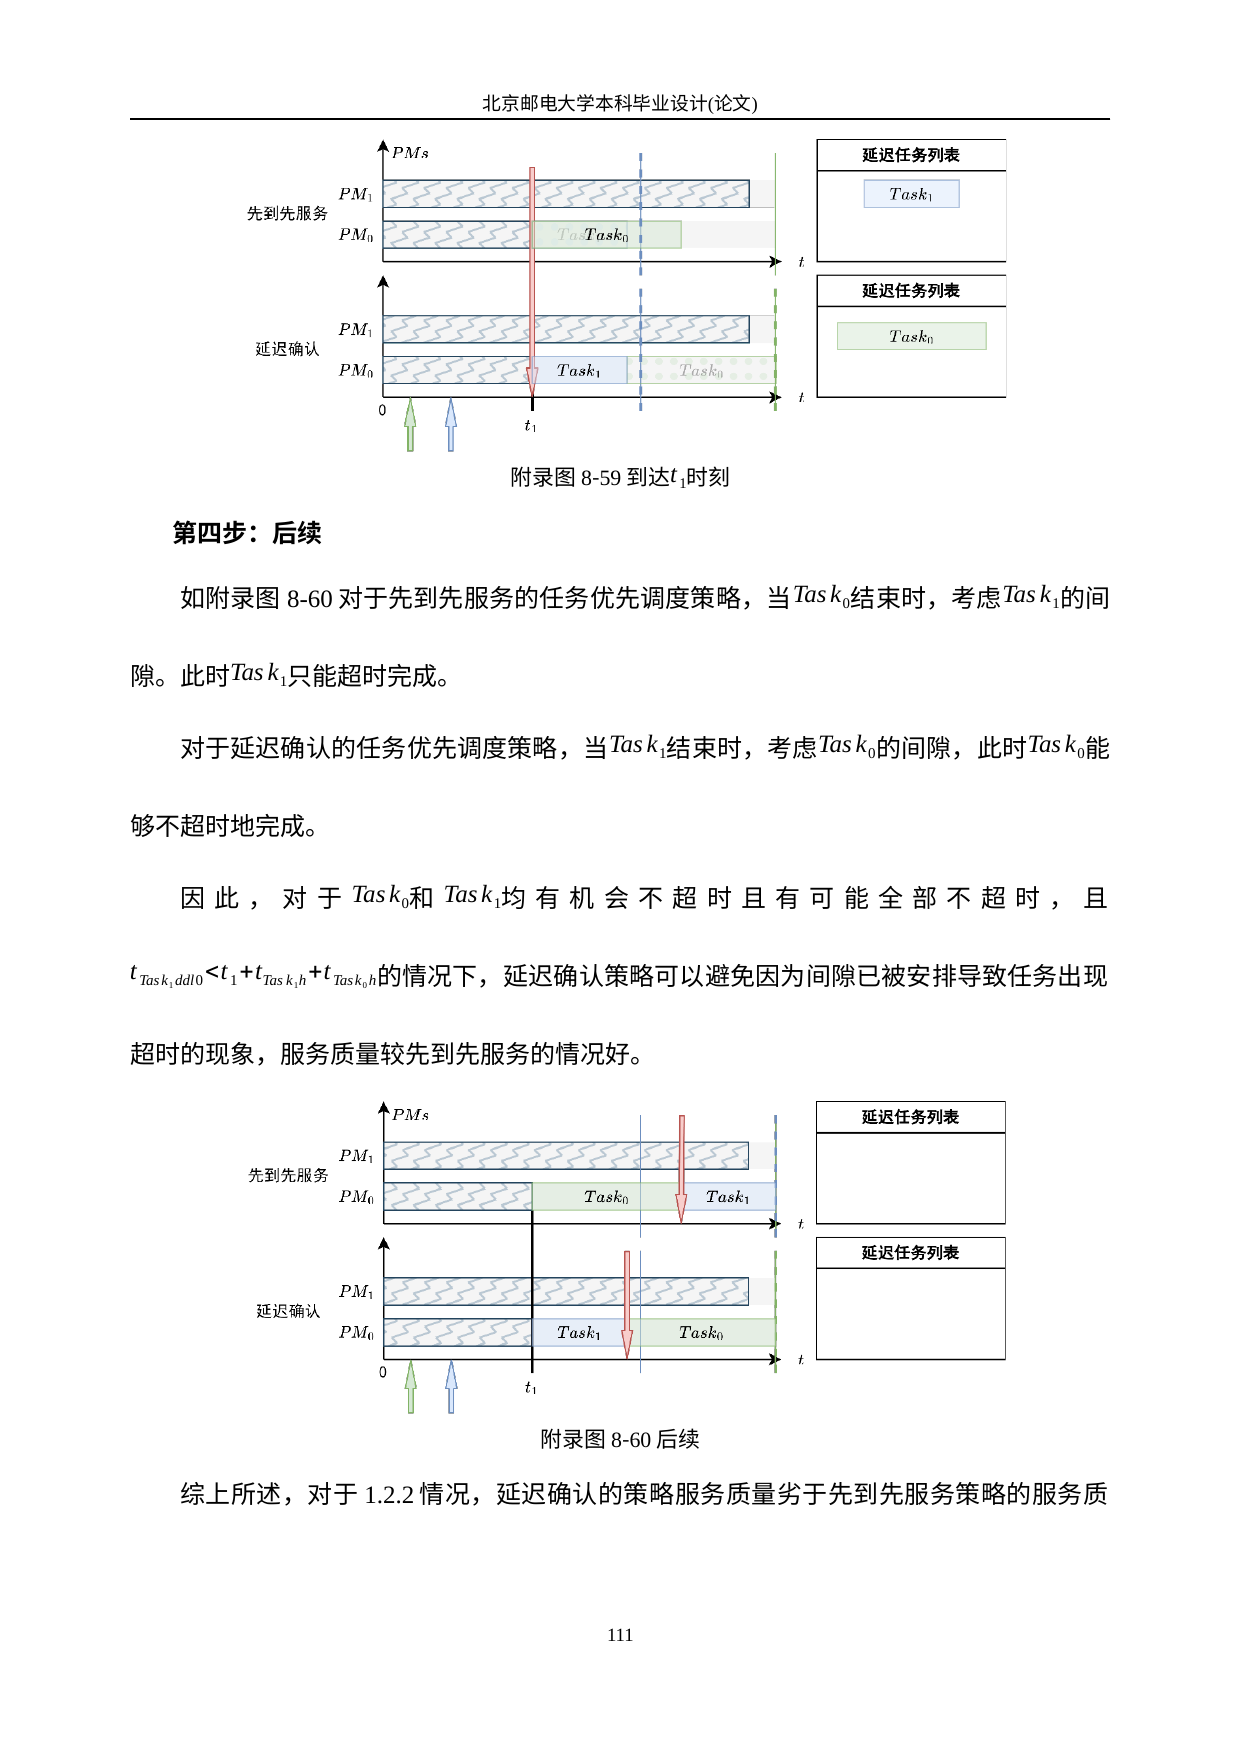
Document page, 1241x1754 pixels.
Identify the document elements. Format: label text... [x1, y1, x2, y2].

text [130, 1461, 1110, 1526]
text 对于延迟确认的任务优先调度策略，当结束时，考虑的间隙，此时能够不超时地完成。 [130, 714, 1110, 857]
text 第四步：后续 [172, 499, 1110, 564]
picture [234, 1091, 1006, 1414]
picture [233, 130, 1007, 452]
text 因此，对于和均有机会不超时且有可能全部不超时，且的情况下，延迟确认策略可以避免因为间隙已被安排导致任务出现超时的现象，服务质量较先到先服务的情况好。 [130, 864, 1110, 1085]
